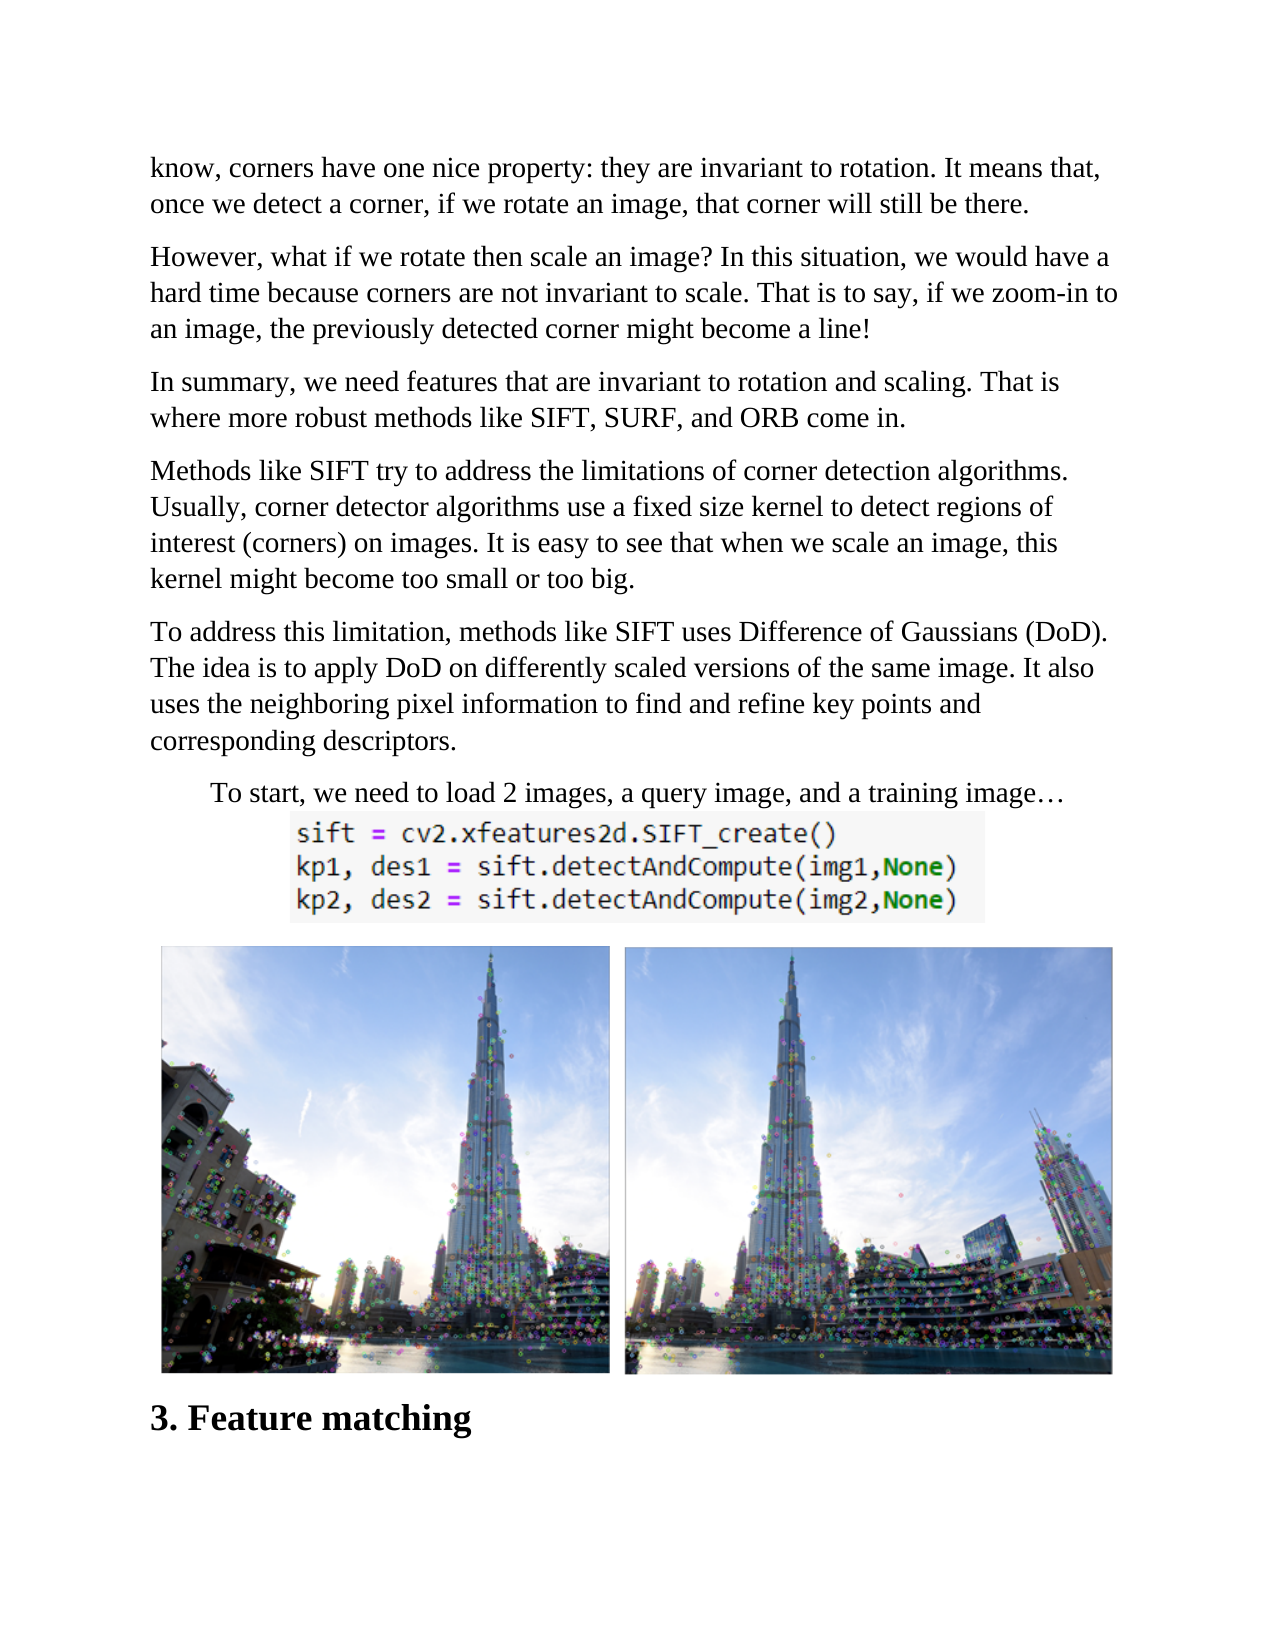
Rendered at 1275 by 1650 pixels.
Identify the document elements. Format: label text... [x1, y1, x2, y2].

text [150, 150, 1125, 220]
text In summary, we need features that are invariant to rotation and scaling. That is where more robust methods like SIFT, SURF, and ORB come in. [150, 364, 1125, 434]
text 3. Feature matching [150, 1396, 1125, 1439]
picture [289, 811, 986, 923]
text However, what if we rotate then scale an image? In this situation, we would have a hard time because corners are not invariant to scale. That is to say, if we zoom-in to an image, the previously detected corner might become a line! [150, 239, 1125, 345]
text Methods like SIFT try to address the limitations of corner detection algorithms. Usually, corner detector algorithms use a fixed size kernel to detect regions of interest (corners) on images. It is easy to see that when we scale an image, this kernel might become too small or too big. [150, 453, 1125, 595]
picture [161, 946, 1114, 1377]
text To address this limitation, methods like SIFT uses Difference of Gaussians (DoD). The idea is to apply DoD on differently scaled versions of the same image. It also uses the neighboring pixel information to find and refine key points and corresponding descriptors. [150, 614, 1125, 756]
